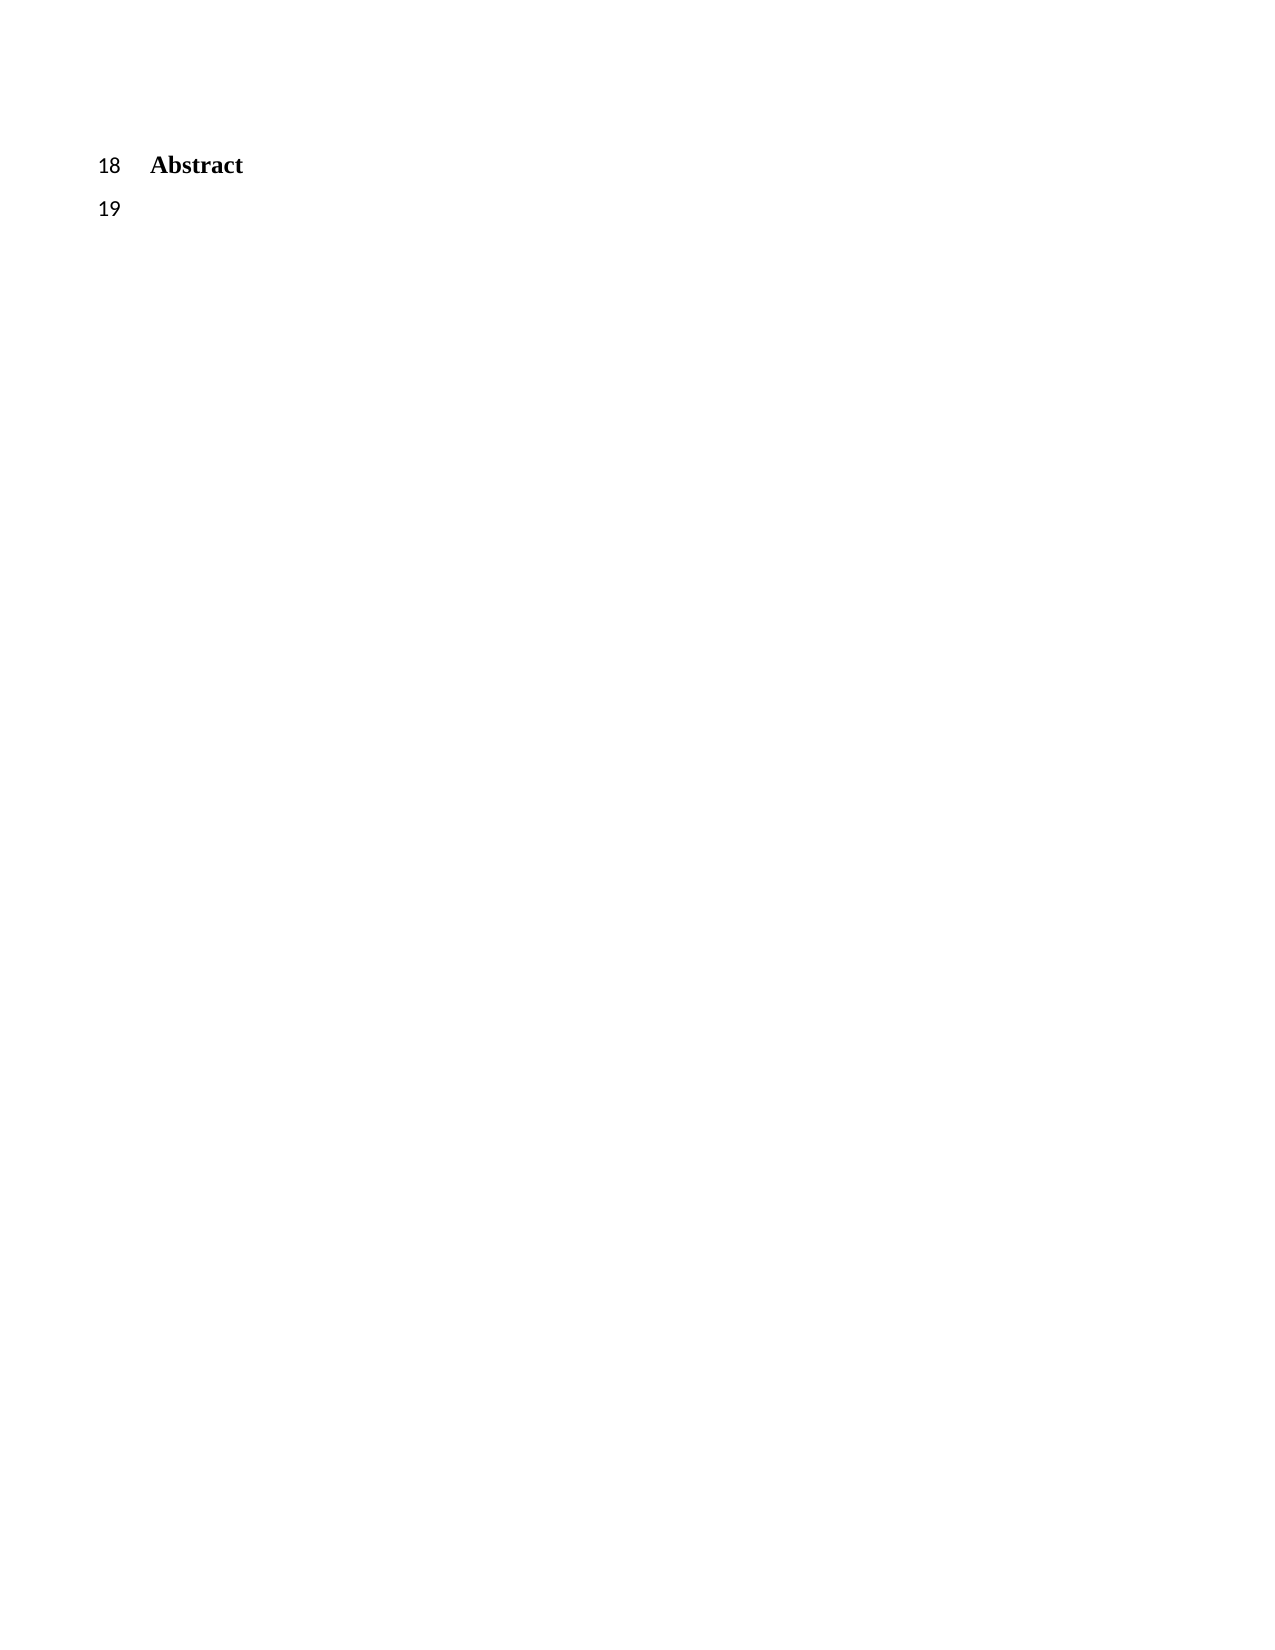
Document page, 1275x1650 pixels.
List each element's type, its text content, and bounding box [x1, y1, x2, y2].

text Abstract [150, 150, 1125, 179]
